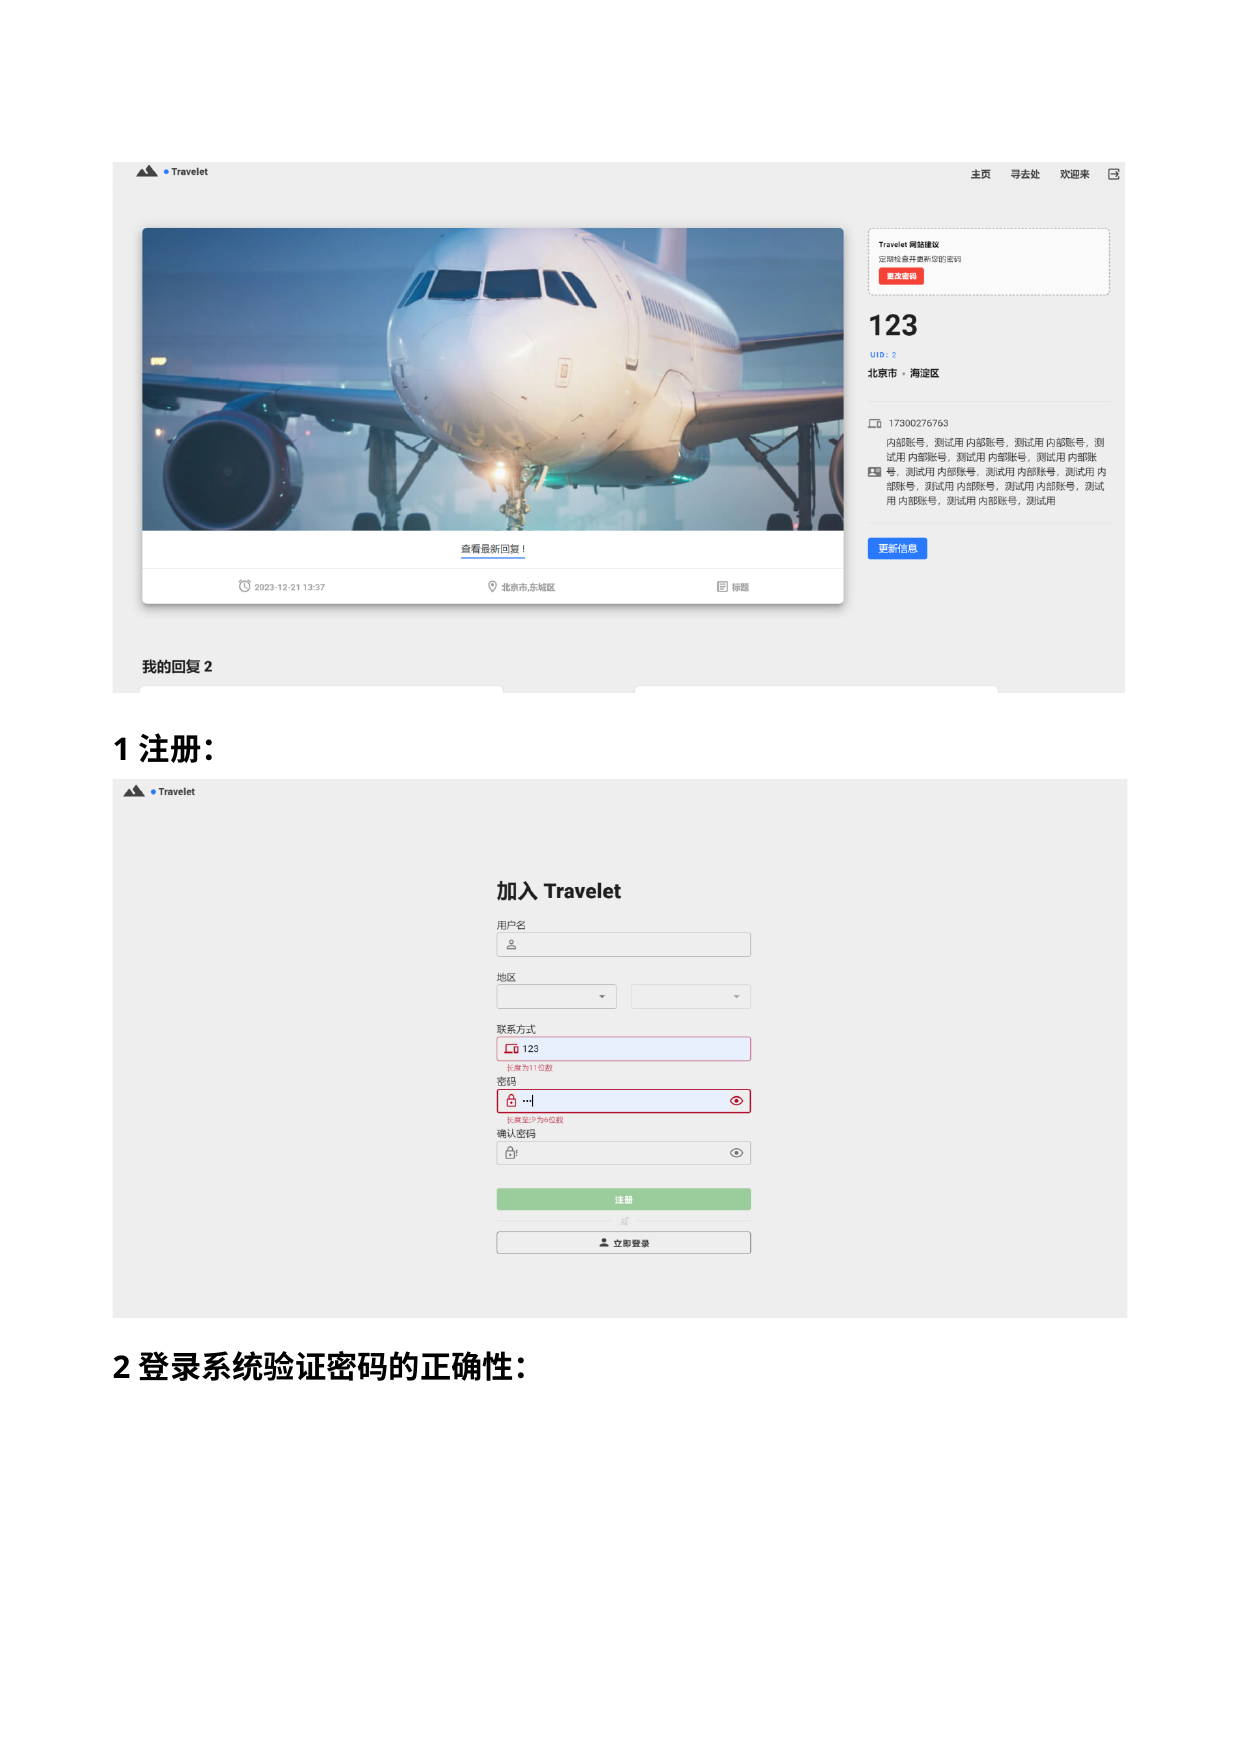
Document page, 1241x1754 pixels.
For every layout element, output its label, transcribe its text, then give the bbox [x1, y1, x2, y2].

list 2 登录系统验证密码的正确性： [112, 1332, 1128, 1397]
picture [112, 162, 1125, 693]
list 1 注册： [112, 714, 1128, 779]
picture [112, 779, 1128, 1318]
